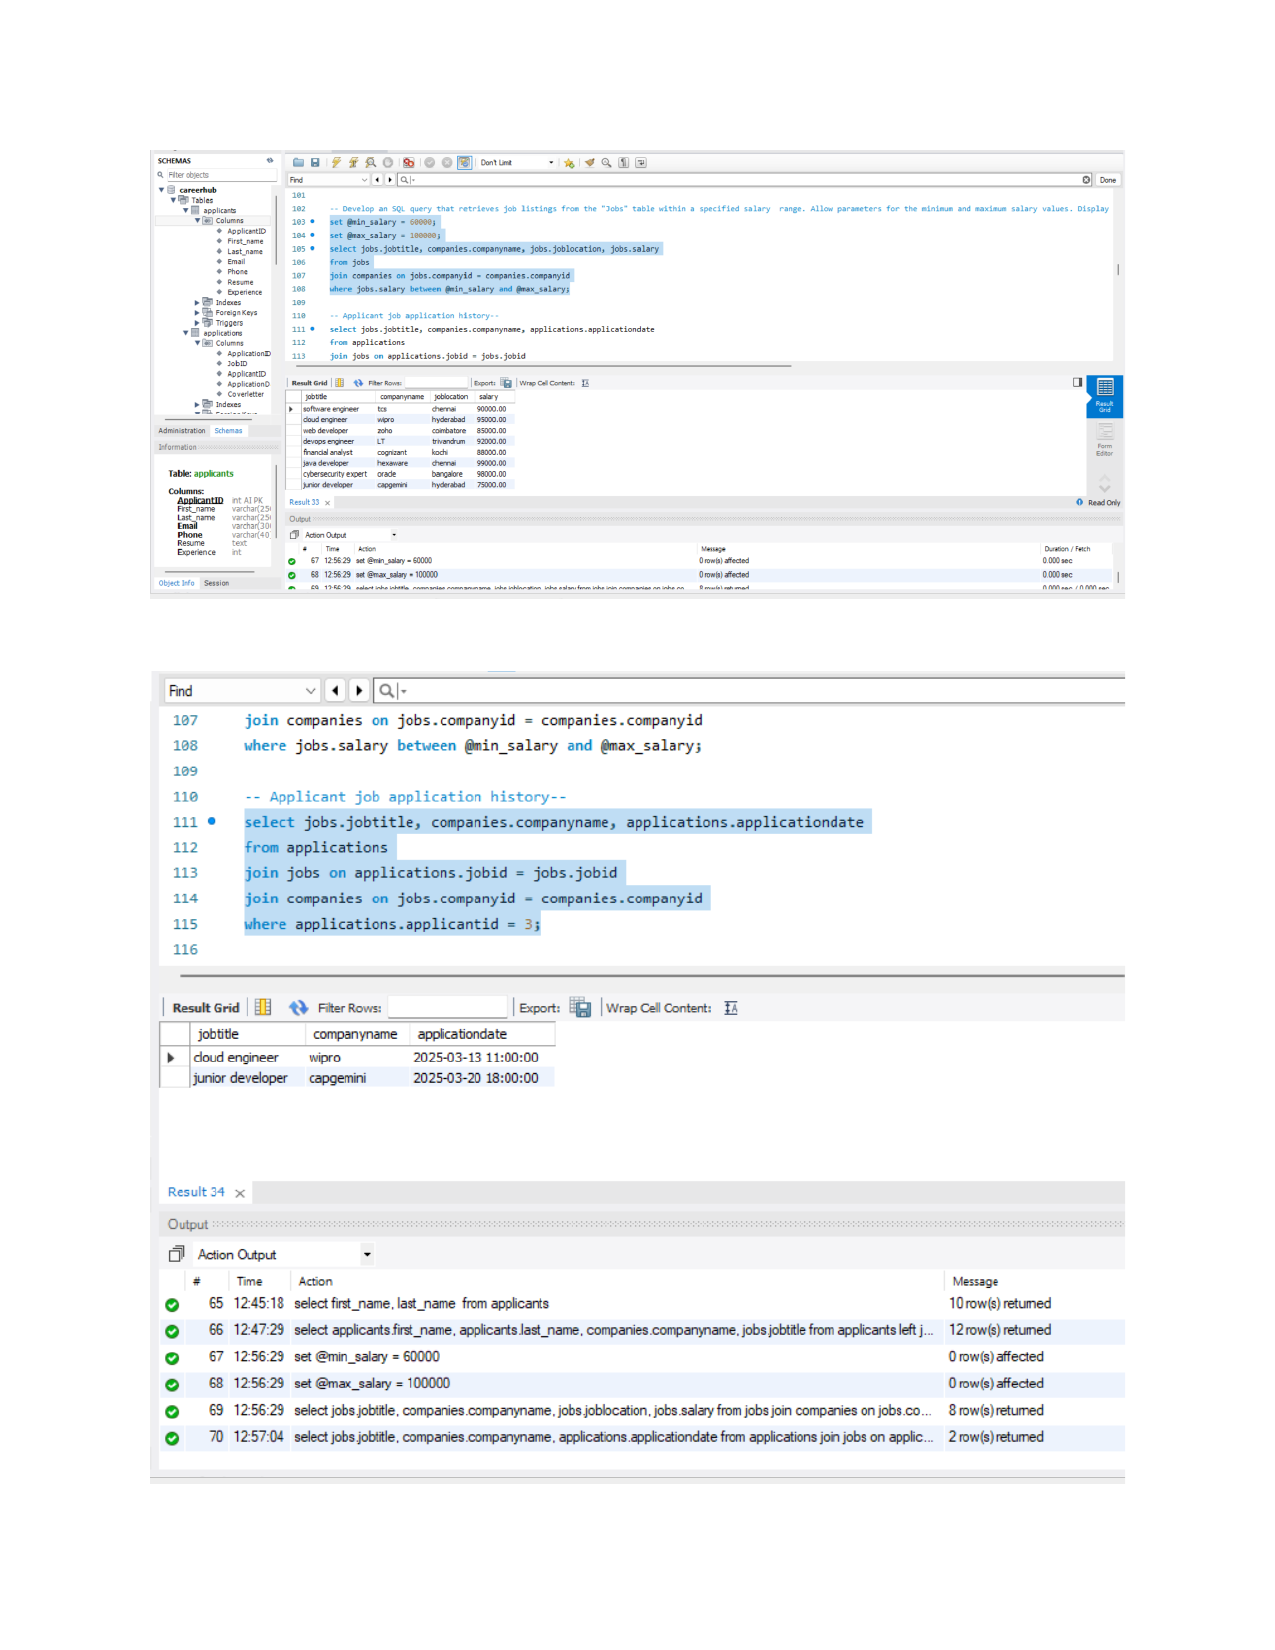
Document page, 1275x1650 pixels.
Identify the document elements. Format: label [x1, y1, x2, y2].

picture [150, 150, 1125, 599]
picture [150, 671, 1125, 1484]
